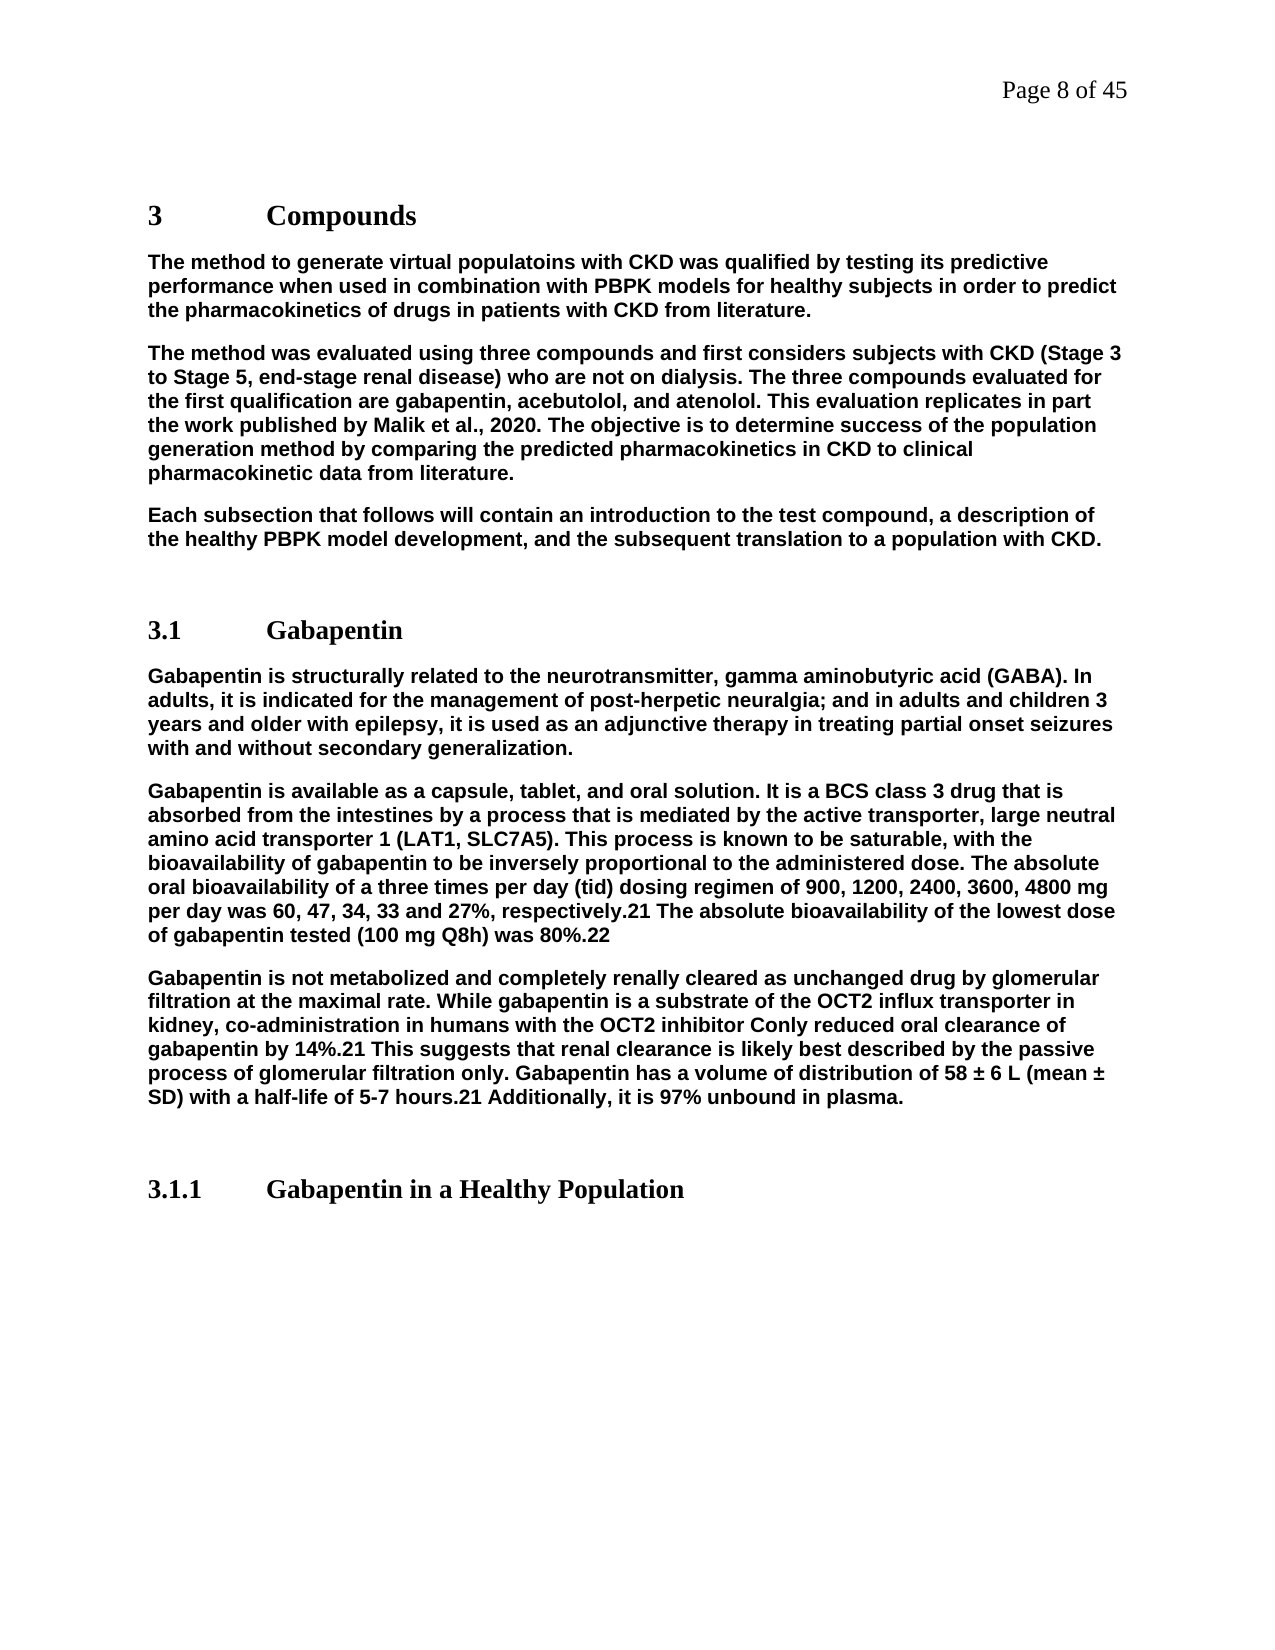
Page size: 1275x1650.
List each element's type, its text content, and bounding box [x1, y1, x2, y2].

text Each subsection that follows will contain an introduction to the test compound, a description of the healthy PBPK model development, and the subsequent translation to a population with CKD. [148, 503, 1127, 551]
text The method was evaluated using three compounds and first considers subjects with CKD (Stage 3 to Stage 5, end-stage renal disease) who are not on dialysis. The three compounds evaluated for the first qualification are gabapentin, acebutolol, and atenolol. This evaluation replicates in part the work published by Malik et al., 2020. The objective is to determine success of the population generation method by comparing the predicted pharmacokinetics in CKD to clinical pharmacokinetic data from literature. [148, 341, 1127, 484]
text Gabapentin is available as a capsule, tablet, and oral solution. It is a BCS class 3 drug that is absorbed from the intestines by a process that is mediated by the active transporter, large neutral amino acid transporter 1 (LAT1, SLC7A5). This process is known to be saturable, with the bioavailability of gabapentin to be inversely proportional to the administered dose. The absolute oral bioavailability of a three times per day (tid) dosing regimen of 900, 1200, 2400, 3600, 4800 mg per day was 60, 47, 34, 33 and 27%, respectively.21 The absolute bioavailability of the lowest dose of gabapentin tested (100 mg Q8h) was 80%.22 [148, 779, 1127, 947]
text The method to generate virtual populatoins with CKD was qualified by testing its predictive performance when used in combination with PBPK models for healthy subjects in order to predict the pharmacokinetics of drugs in patients with CKD from literature. [148, 250, 1127, 322]
subtitle Gabapentin in a Healthy Population [148, 1173, 1127, 1204]
subtitle Gabapentin [148, 614, 1127, 646]
text Gabapentin is not metabolized and completely renally cleared as unchanged drug by glomerular filtration at the maximal rate. While gabapentin is a substrate of the OCT2 influx transporter in kidney, co-administration in humans with the OCT2 inhibitor Conly reduced oral clearance of gabapentin by 14%.21 This suggests that renal clearance is likely best described by the passive process of glomerular filtration only. Gabapentin has a volume of distribution of 58 ± 6 L (mean ± SD) with a half-life of 5-7 hours.21 Additionally, it is 97% unbound in plasma. [148, 965, 1127, 1109]
text Gabapentin is structurally related to the neurotransmitter, gamma aminobutyric acid (GABA). In adults, it is indicated for the management of post-herpetic neuralgia; and in adults and children 3 years and older with epilepsy, it is used as an adjunctive therapy in treating partial onset seizures with and without secondary generalization. [148, 664, 1127, 760]
subtitle Compounds [148, 198, 1127, 231]
